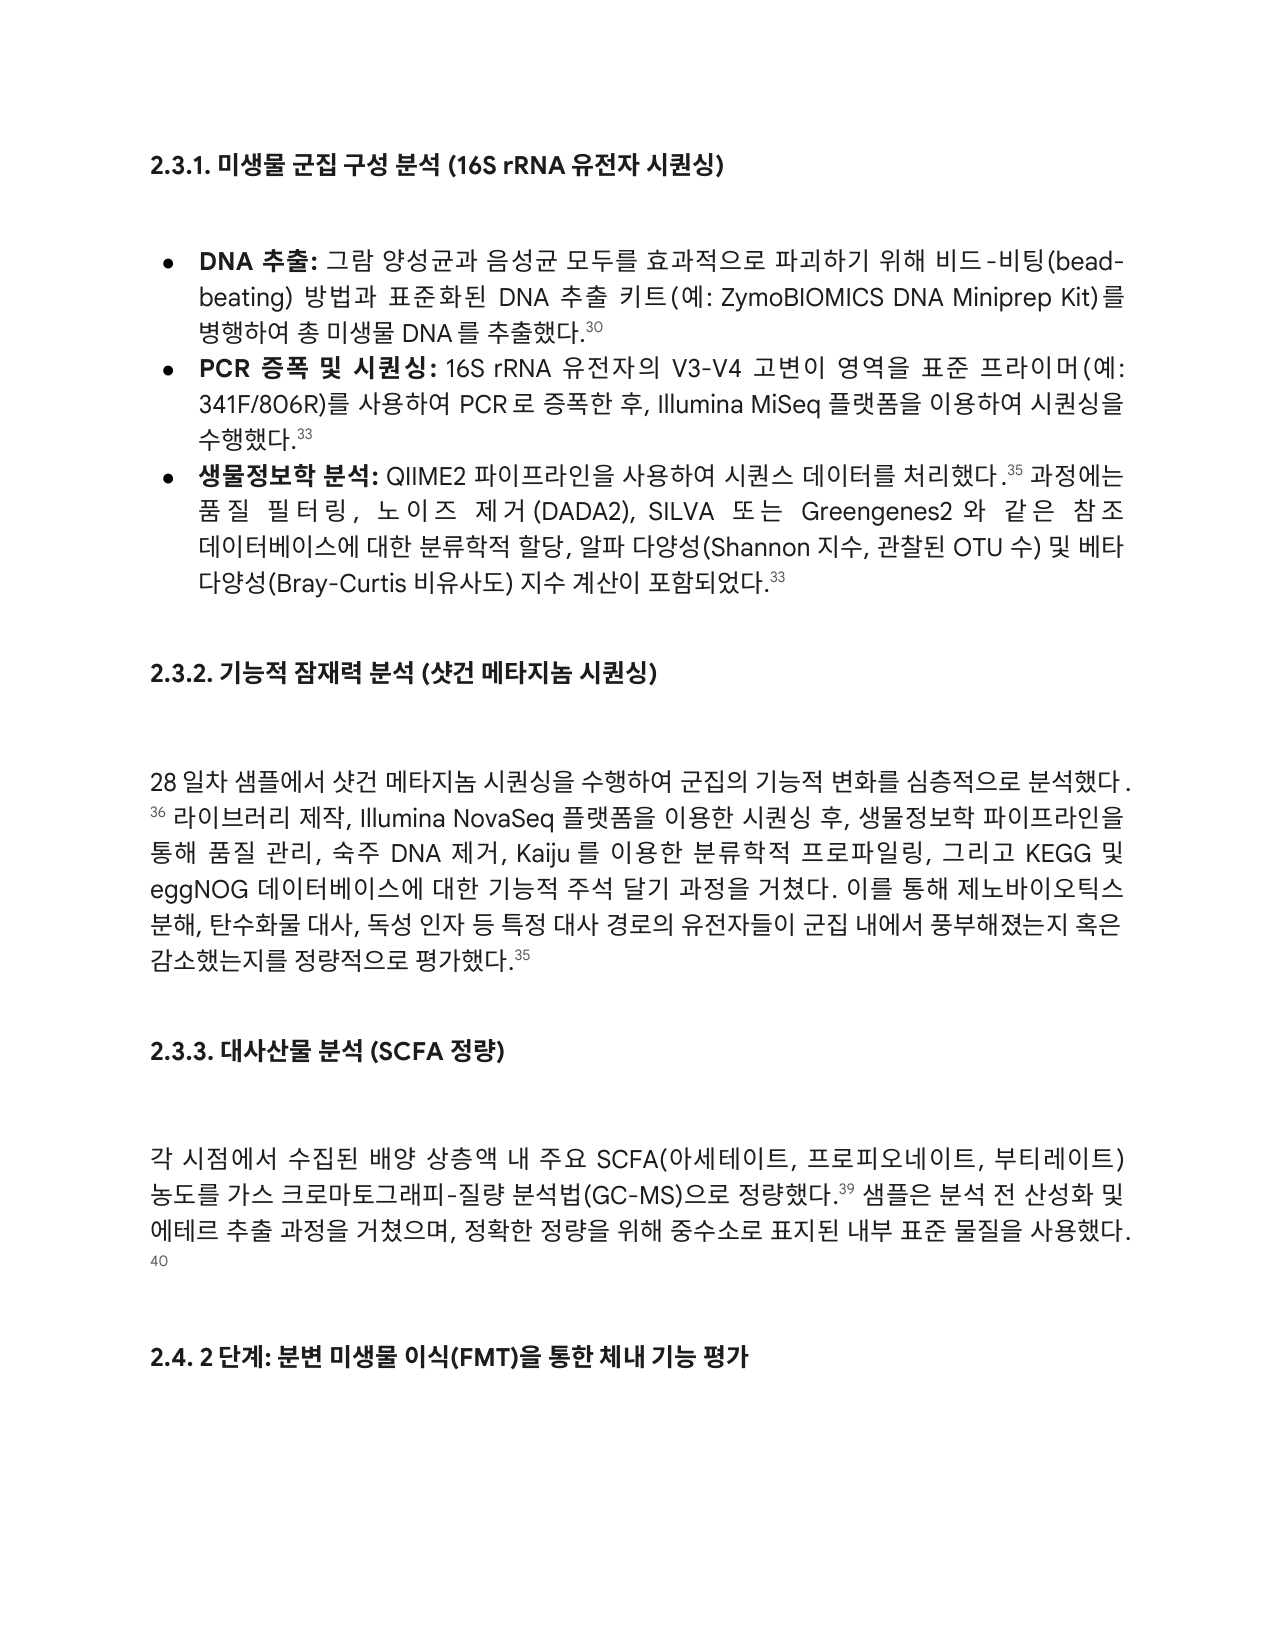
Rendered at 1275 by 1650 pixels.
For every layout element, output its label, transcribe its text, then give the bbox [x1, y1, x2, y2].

text 각 시점에서 수집된 배양 상층액 내 주요 SCFA(아세테이트, 프로피오네이트, 부티레이트) 농도를 가스 크로마토그래피-질량 분석법(GC-MS)으로 정량했다.39 샘플은 분석 전 산성화 및 에테르 추출 과정을 거쳤으며, 정확한 정량을 위해 중수소로 표지된 내부 표준 물질을 사용했다.40 [150, 1145, 1125, 1283]
subtitle 2.3.3. 대사산물 분석 (SCFA 정량) [150, 1036, 1125, 1067]
subtitle 2.3.1. 미생물 군집 구성 분석 (16S rRNA 유전자 시퀀싱) [150, 150, 1125, 181]
list DNA 추출: 그람 양성균과 음성균 모두를 효과적으로 파괴하기 위해 비드-비팅(bead-beating) 방법과 표준화된 DNA 추출 키트(예: ZymoBIOMICS DNA Miniprep Kit)를 병행하여 총 미생물 DNA를 추출했다.30 [161, 246, 1125, 349]
list PCR 증폭 및 시퀀싱: 16S rRNA 유전자의 V3-V4 고변이 영역을 표준 프라이머(예: 341F/806R)를 사용하여 PCR로 증폭한 후, Illumina MiSeq 플랫폼을 이용하여 시퀀싱을 수행했다.33 [161, 354, 1125, 456]
subtitle 2.3.2. 기능적 잠재력 분석 (샷건 메타지놈 시퀀싱) [150, 658, 1125, 689]
list 생물정보학 분석: QIIME2 파이프라인을 사용하여 시퀀스 데이터를 처리했다.35 과정에는 품질 필터링, 노이즈 제거(DADA2), SILVA 또는 Greengenes2와 같은 참조 데이터베이스에 대한 분류학적 할당, 알파 다양성(Shannon 지수, 관찰된 OTU 수) 및 베타 다양성(Bray-Curtis 비유사도) 지수 계산이 포함되었다.33 [161, 461, 1125, 599]
text 28일차 샘플에서 샷건 메타지놈 시퀀싱을 수행하여 군집의 기능적 변화를 심층적으로 분석했다.36 라이브러리 제작, Illumina NovaSeq 플랫폼을 이용한 시퀀싱 후, 생물정보학 파이프라인을 통해 품질 관리, 숙주 DNA 제거, Kaiju를 이용한 분류학적 프로파일링, 그리고 KEGG 및 eggNOG 데이터베이스에 대한 기능적 주석 달기 과정을 거쳤다. 이를 통해 제노바이오틱스 분해, 탄수화물 대사, 독성 인자 등 특정 대사 경로의 유전자들이 군집 내에서 풍부해졌는지 혹은 감소했는지를 정량적으로 평가했다.35 [150, 767, 1125, 977]
subtitle 2.4. 2단계: 분변 미생물 이식(FMT)을 통한 체내 기능 평가 [150, 1342, 1125, 1373]
